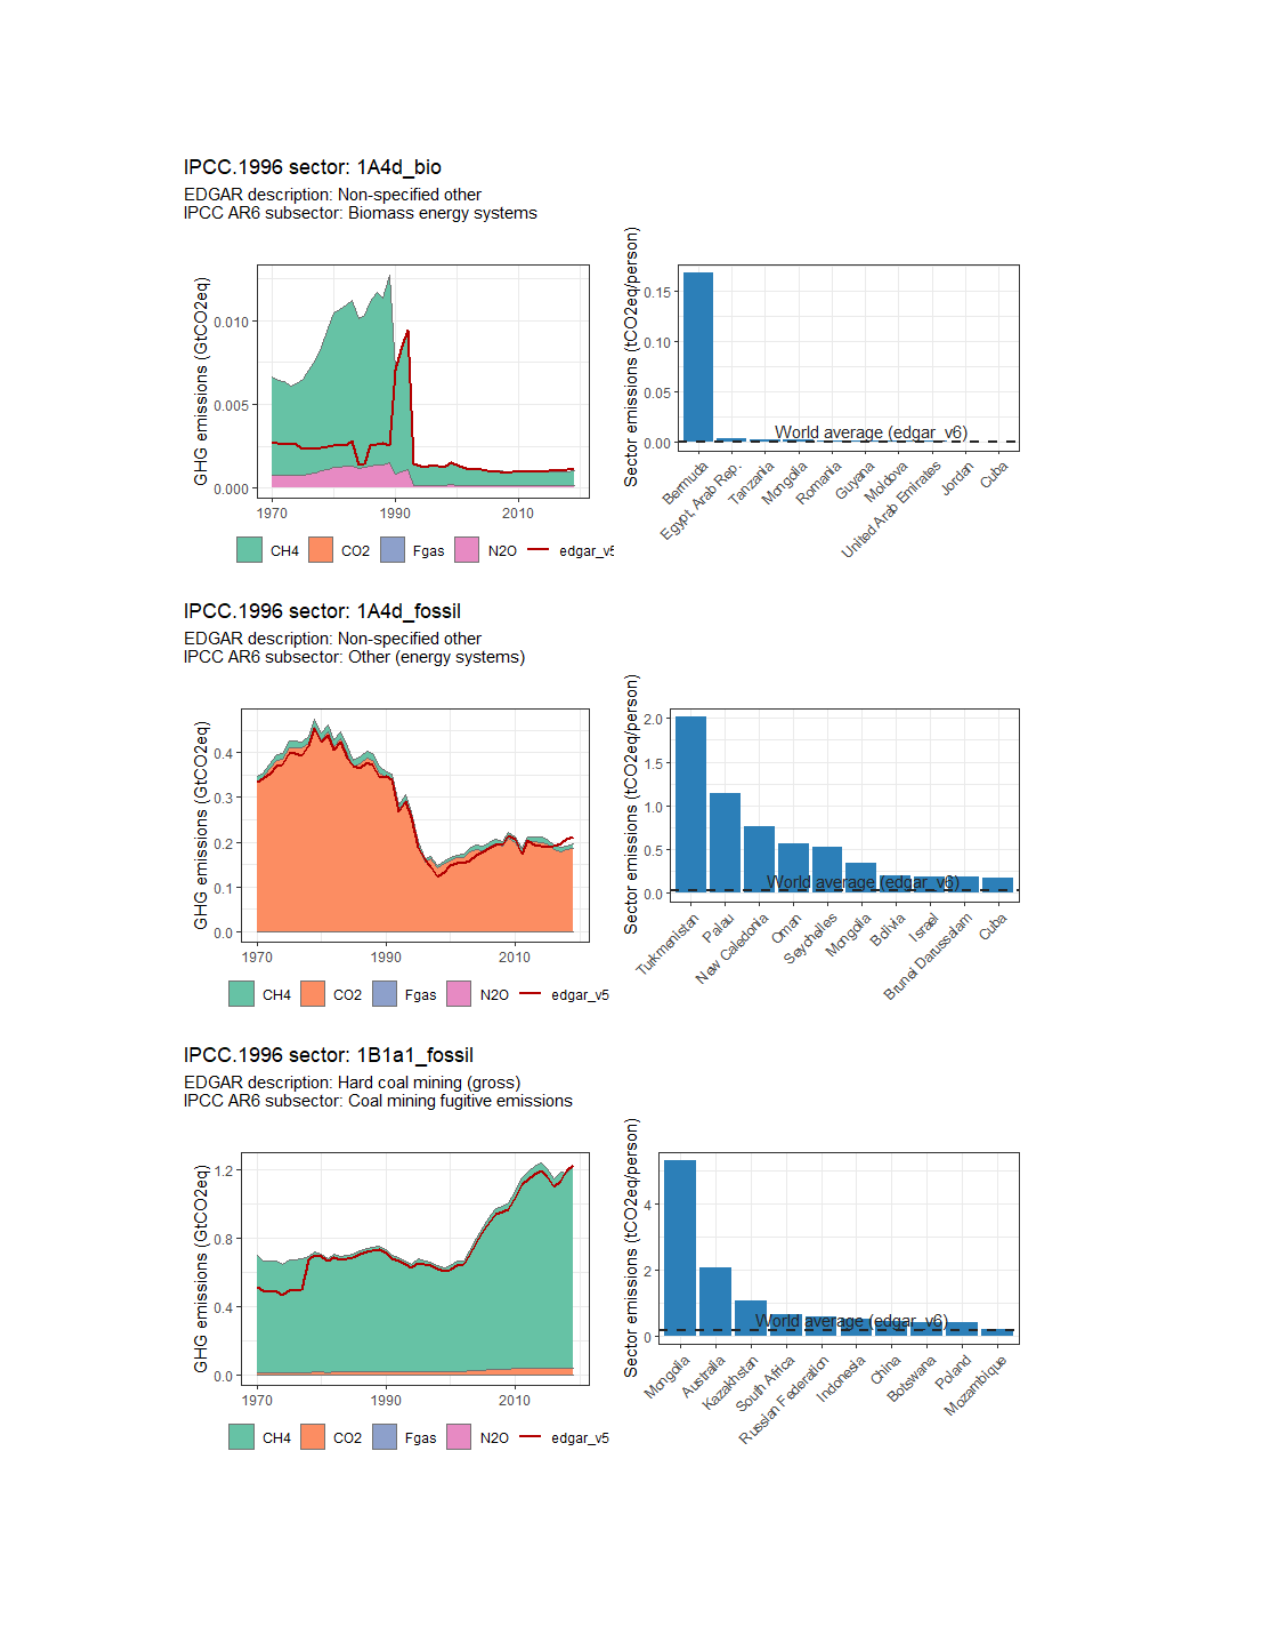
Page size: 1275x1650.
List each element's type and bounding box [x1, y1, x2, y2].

picture [168, 593, 1044, 1032]
picture [168, 150, 1044, 588]
picture [168, 1037, 1044, 1475]
